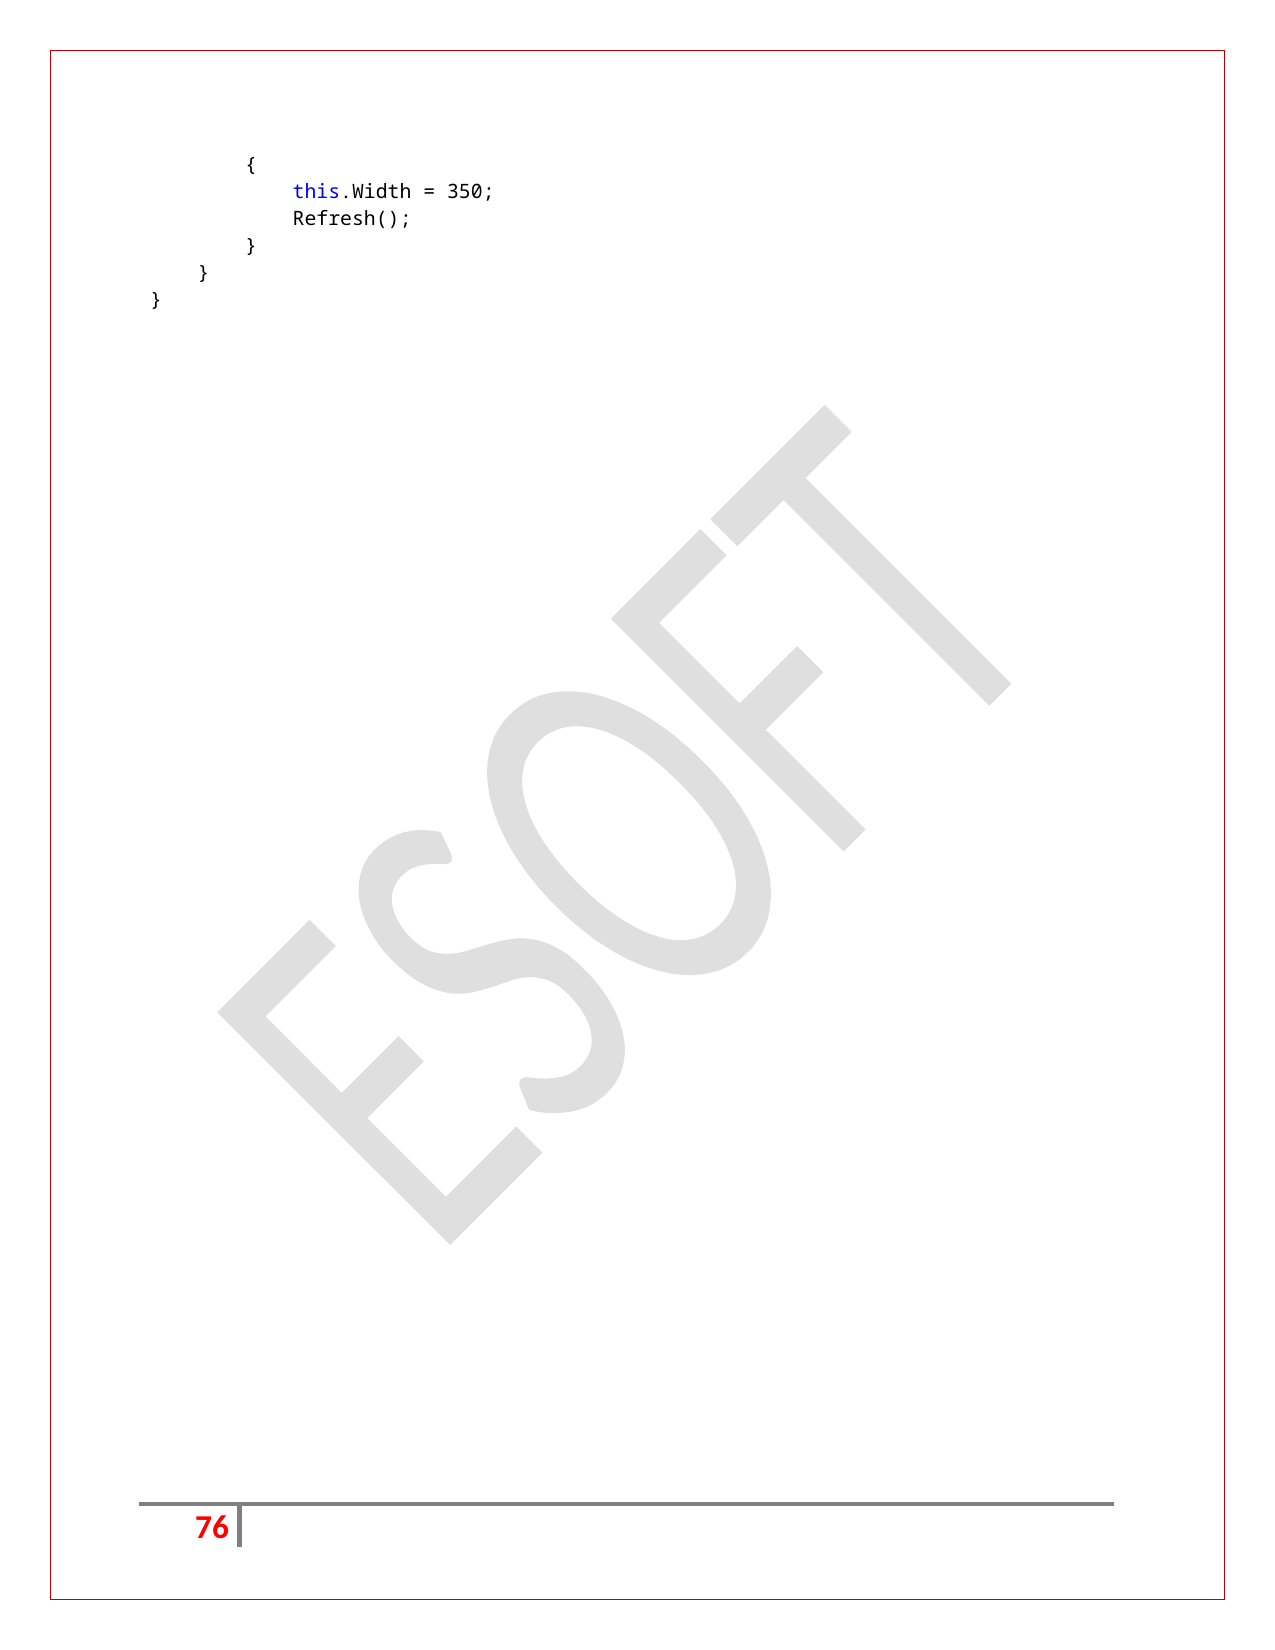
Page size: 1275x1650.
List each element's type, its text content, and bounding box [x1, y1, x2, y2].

text } [150, 285, 1125, 312]
text { [150, 150, 1125, 177]
text Refresh(); [150, 204, 1125, 231]
text } [150, 231, 1125, 258]
text } [150, 258, 1125, 285]
text this.Width = 350; [150, 177, 1125, 204]
